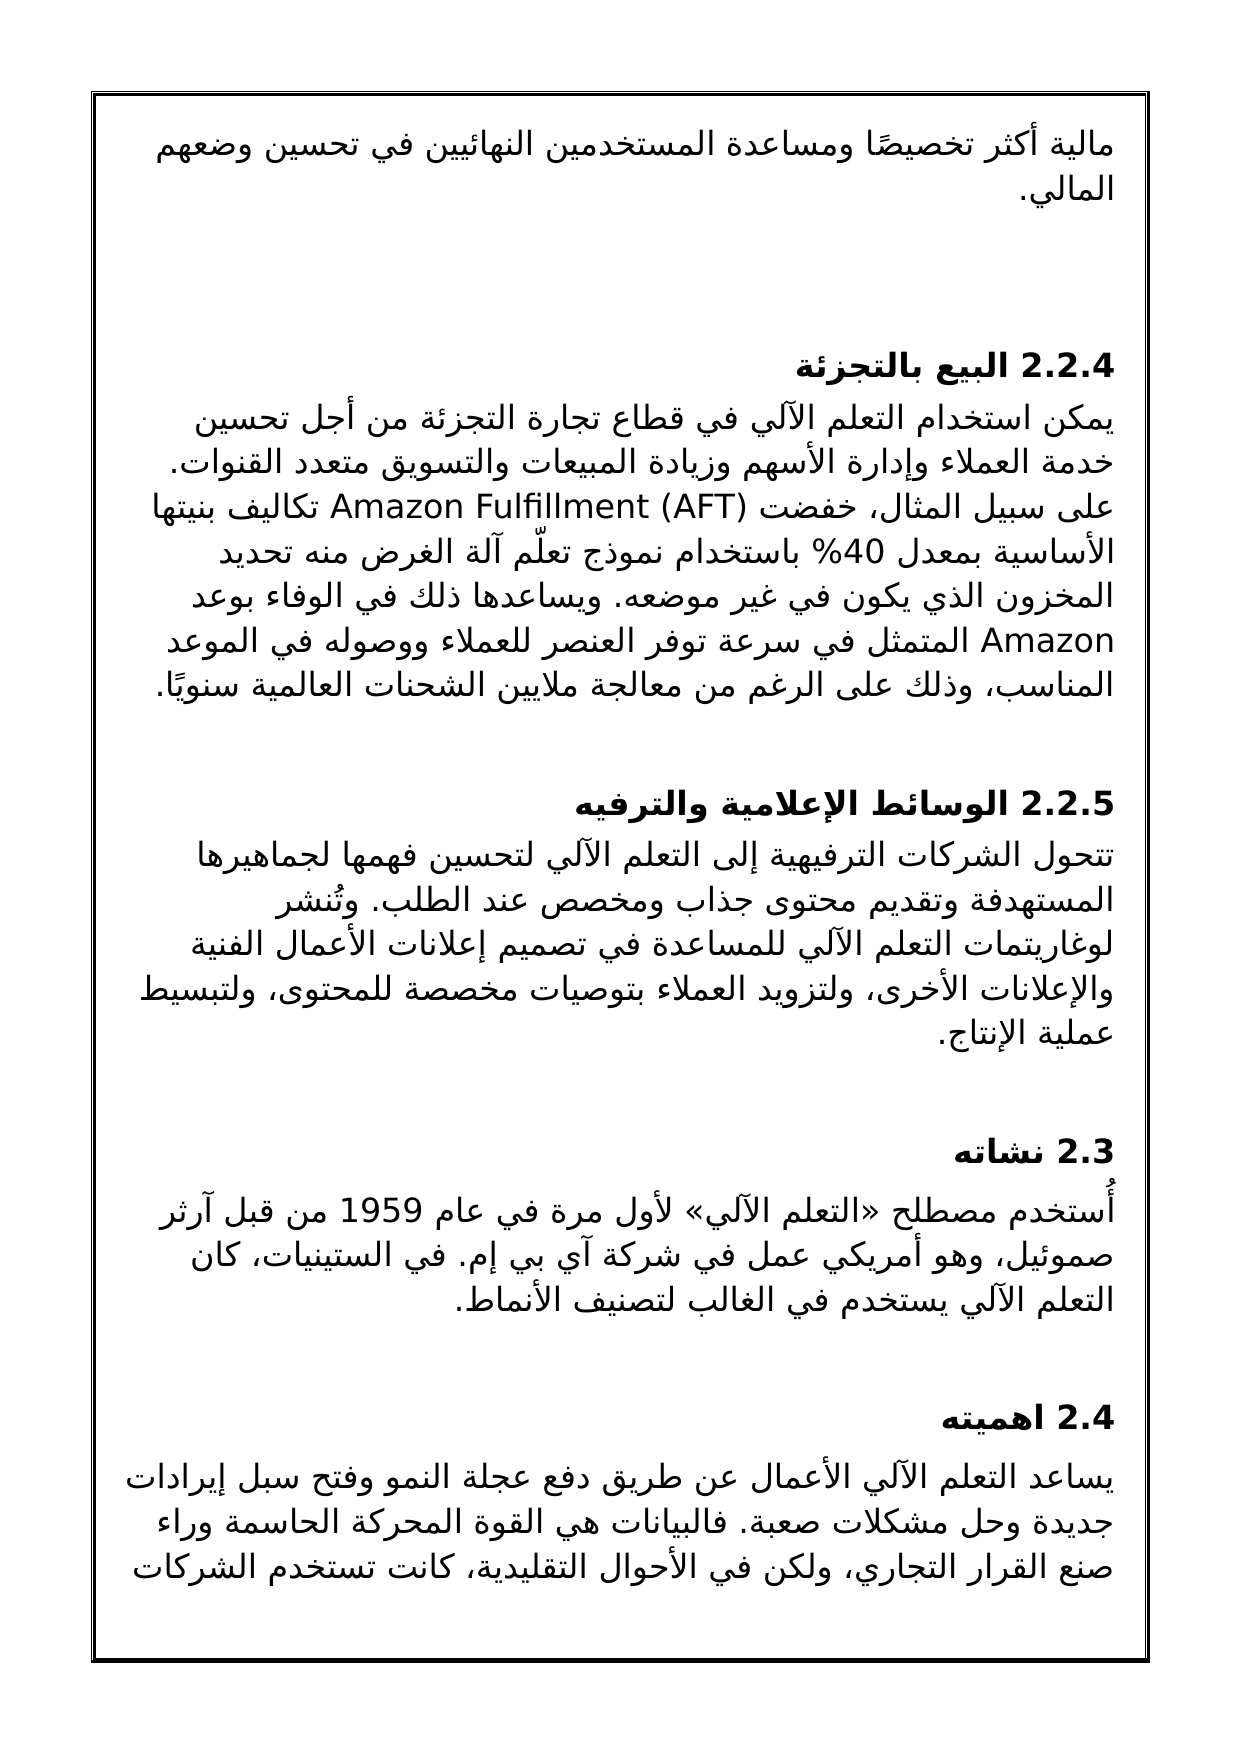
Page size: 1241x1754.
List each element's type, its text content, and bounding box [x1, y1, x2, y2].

text 2.4 اهميته [125, 1399, 1115, 1438]
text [125, 1458, 1115, 1586]
subtitle 2.2.5 الوسائط الإعلامية والترفيه [125, 784, 1115, 823]
text تتحول الشركات الترفيهية إلى التعلم الآلي لتحسين فهمها لجماهيرها المستهدفة وتقديم محتوى جذاب ومخصص عند الطلب. وتُنشر لوغاريتمات التعلم الآلي للمساعدة في تصميم إعلانات الأعمال الفنية والإعلانات الأخرى، ولتزويد العملاء بتوصيات مخصصة للمحتوى، ولتبسيط عملية الإنتاج. [125, 836, 1115, 1053]
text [125, 125, 1115, 208]
subtitle 2.2.4 البيع بالتجزئة [125, 347, 1115, 386]
text أُستخدم مصطلح «التعلم الآلي» لأول مرة في عام 1959 من قبل آرثر صموئيل، وهو أمريكي عمل في شركة آي بي إم. في الستينيات، كان التعلم الآلي يستخدم في الغالب لتصنيف الأنماط. [125, 1191, 1115, 1319]
text 2.3 نشاته [125, 1132, 1115, 1171]
text يمكن استخدام التعلم الآلي في قطاع تجارة التجزئة من أجل تحسين خدمة العملاء وإدارة الأسهم وزيادة المبيعات والتسويق متعدد القنوات. على سبيل المثال، خفضت Amazon Fulfillment (AFT) تكاليف بنيتها الأساسية بمعدل 40% باستخدام نموذج تعلّم آلة الغرض منه تحديد المخزون الذي يكون في غير موضعه. ويساعدها ذلك في الوفاء بوعد Amazon المتمثل في سرعة توفر العنصر للعملاء ووصوله في الموعد المناسب، وذلك على الرغم من معالجة ملايين الشحنات العالمية سنويًا. [125, 398, 1115, 705]
